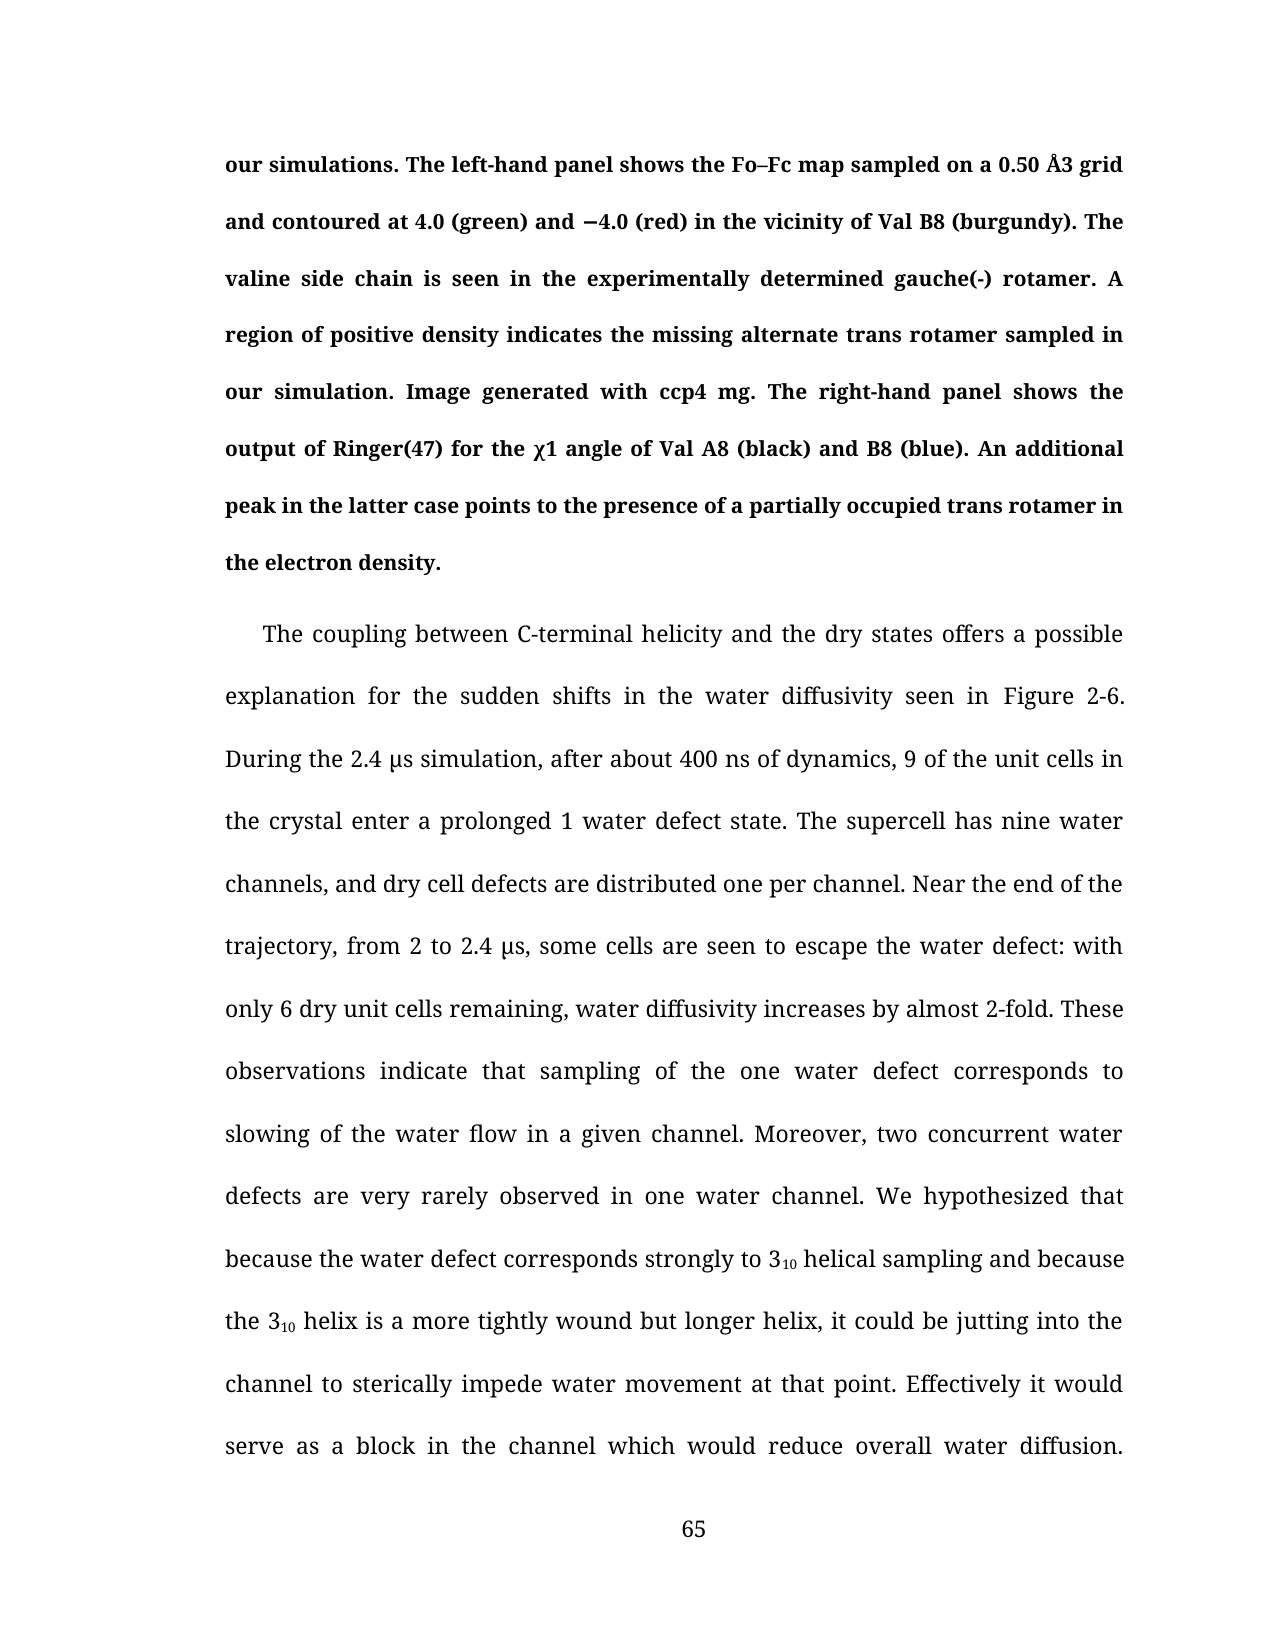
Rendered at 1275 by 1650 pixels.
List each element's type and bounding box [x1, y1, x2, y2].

text [225, 617, 1125, 1461]
text [225, 150, 1125, 577]
